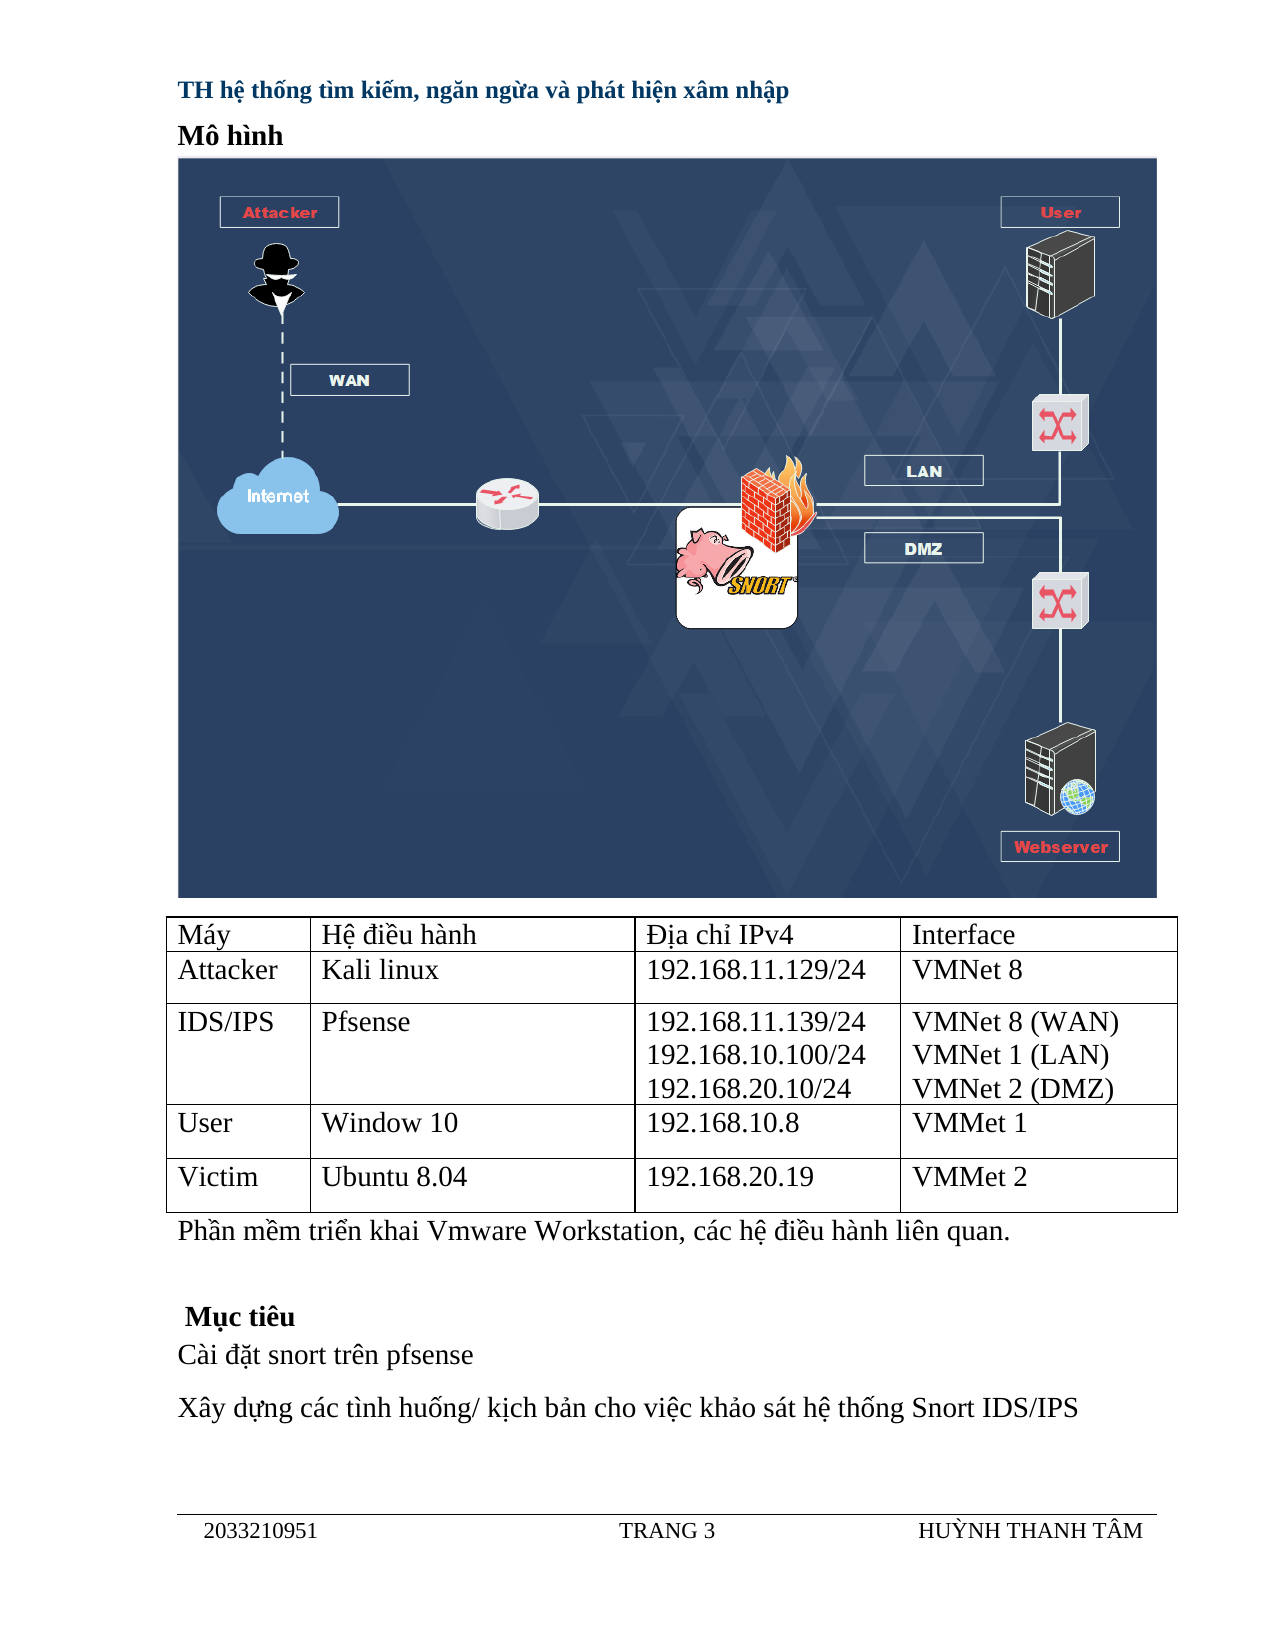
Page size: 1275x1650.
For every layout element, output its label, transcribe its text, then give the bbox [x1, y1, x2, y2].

table_header Máy [167, 918, 310, 951]
table_cell IDS/IPS [167, 1004, 310, 1104]
text Phần mềm triển khai Vmware Workstation, các hệ điều hành liên quan. [177, 1213, 1157, 1246]
table_cell Kali linux [311, 952, 634, 1003]
table_header Interface [901, 918, 1177, 951]
table_cell VMMet 1 [901, 1105, 1177, 1158]
subtitle Mục tiêu [177, 1299, 1157, 1332]
text Cài đặt snort trên pfsense [177, 1337, 1157, 1371]
picture [177, 156, 1157, 898]
table_header Địa chỉ IPv4 [636, 918, 900, 951]
table_cell 192.168.11.139/24 192.168.10.100/24 192.168.20.10/24 [636, 1004, 900, 1104]
table_cell VMMet 2 [901, 1159, 1177, 1212]
table_cell Ubuntu 8.04 [311, 1159, 634, 1212]
table_cell Window 10 [311, 1105, 634, 1158]
table_header Hệ điều hành [311, 918, 634, 951]
table_cell User [167, 1105, 310, 1158]
table_cell VMNet 8 (WAN) VMNet 1 (LAN) VMNet 2 (DMZ) [901, 1004, 1177, 1104]
table_cell 192.168.10.8 [636, 1105, 900, 1158]
table_cell VMNet 8 [901, 952, 1177, 1003]
subtitle Mô hình [177, 118, 1157, 152]
table_cell Attacker [167, 952, 310, 1003]
table_cell Victim [167, 1159, 310, 1212]
text Xây dựng các tình huống/ kịch bản cho việc khảo sát hệ thống Snort IDS/IPS [177, 1390, 1157, 1424]
table_cell 192.168.20.19 [636, 1159, 900, 1212]
table_cell Pfsense [311, 1004, 634, 1104]
table_cell 192.168.11.129/24 [636, 952, 900, 1003]
